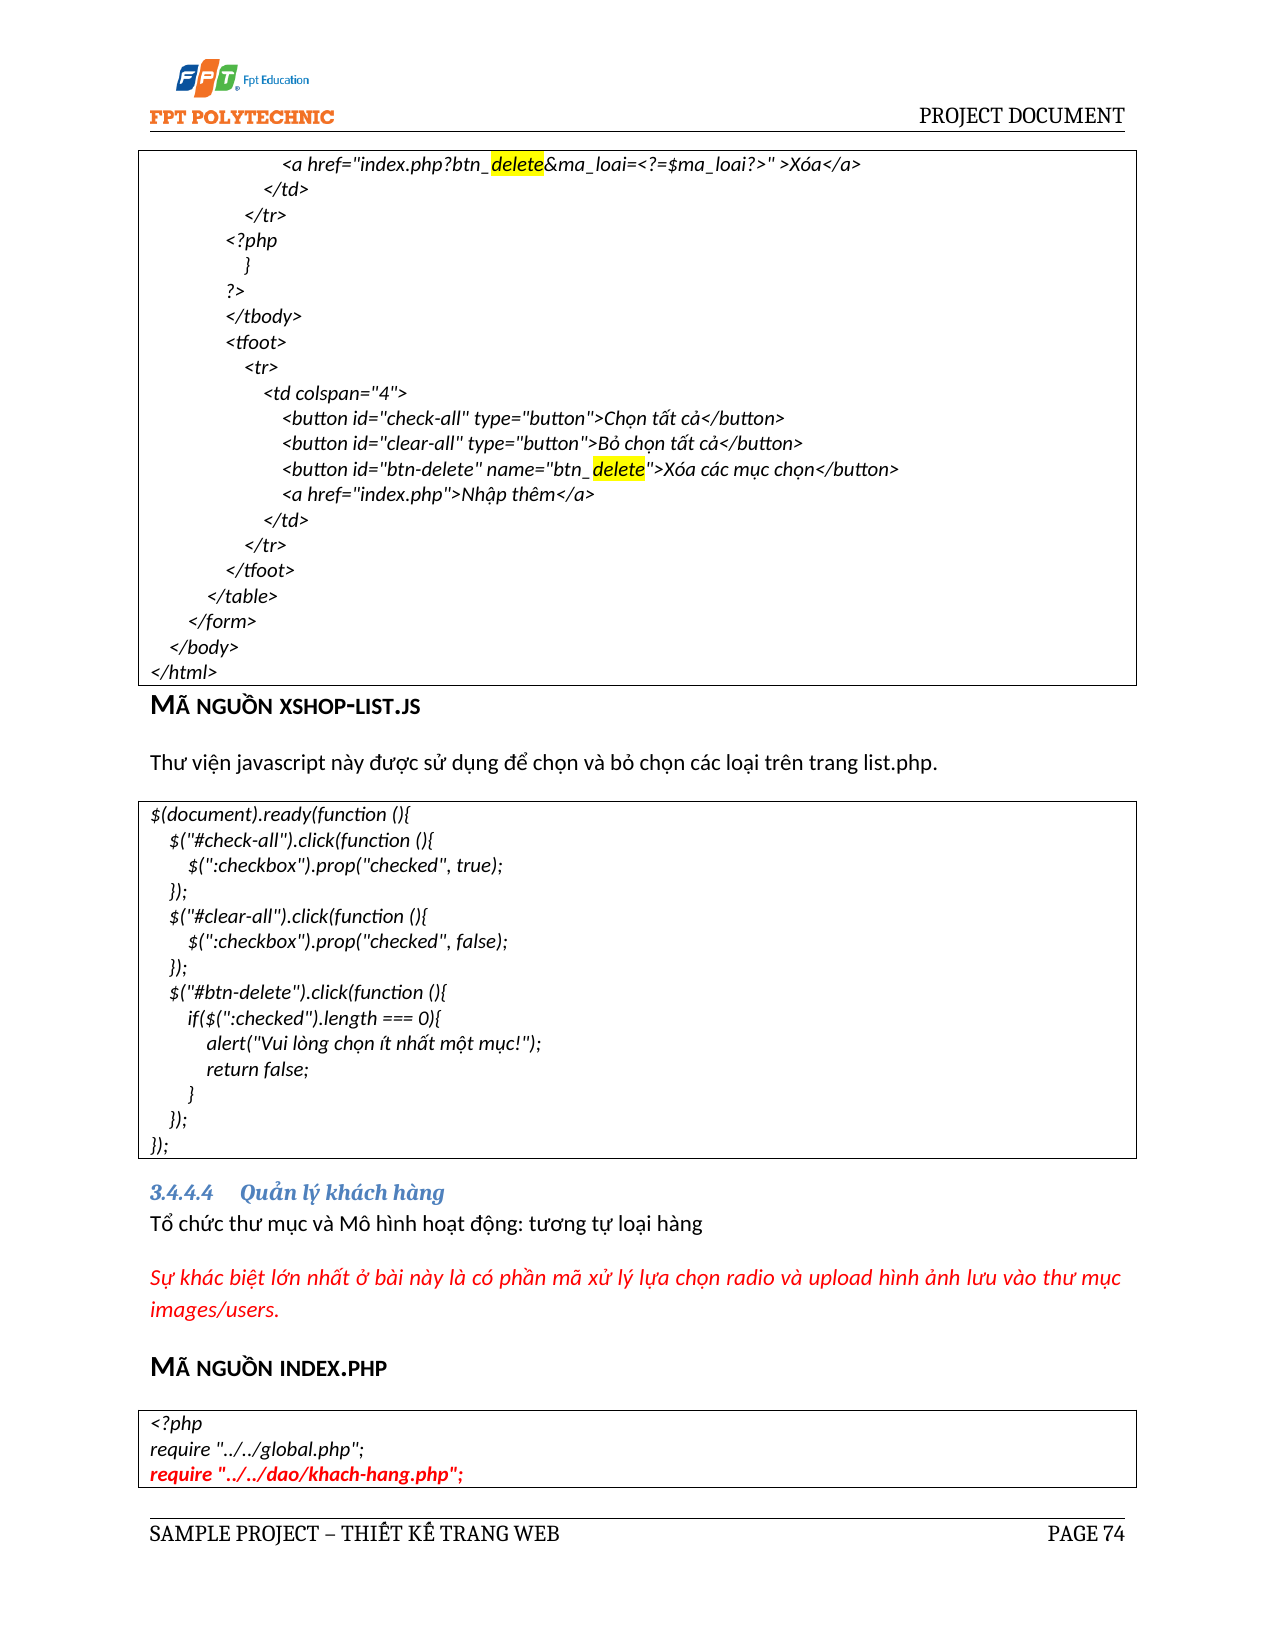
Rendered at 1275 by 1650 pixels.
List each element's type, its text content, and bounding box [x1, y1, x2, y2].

text Thư viện javascript này được sử dụng để chọn và bỏ chọn các loại trên trang list.php. [150, 748, 1125, 776]
text Tổ chức thư mục và Mô hình hoạt động: tương tự loại hàng [150, 1209, 1125, 1238]
picture [150, 59, 336, 124]
text Sự khác biệt lớn nhất ở bài này là có phần mã xử lý lựa chọn radio và upload hình ảnh lưu vào thư mục images/users. [150, 1263, 1125, 1323]
subtitle Quản lý khách hàng [150, 1179, 1125, 1206]
text Mã nguồn index.php [150, 1348, 1125, 1383]
table_header $(document).ready(function (){ $("#check-all").click(function (){ $(":checkbox").prop("checked", true); }); $("#clear-all").click(function (){ $(":checkbox").prop("checked", false); }); $("#btn-delete").click(function (){ if($(":checked").length === 0){ alert("Vui lòng chọn ít nhất một mục!"); return false; } }); }); [139, 802, 1136, 1157]
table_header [139, 1411, 1136, 1487]
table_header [139, 151, 1136, 685]
text Mã nguồn xshop-list.js [150, 686, 1125, 721]
